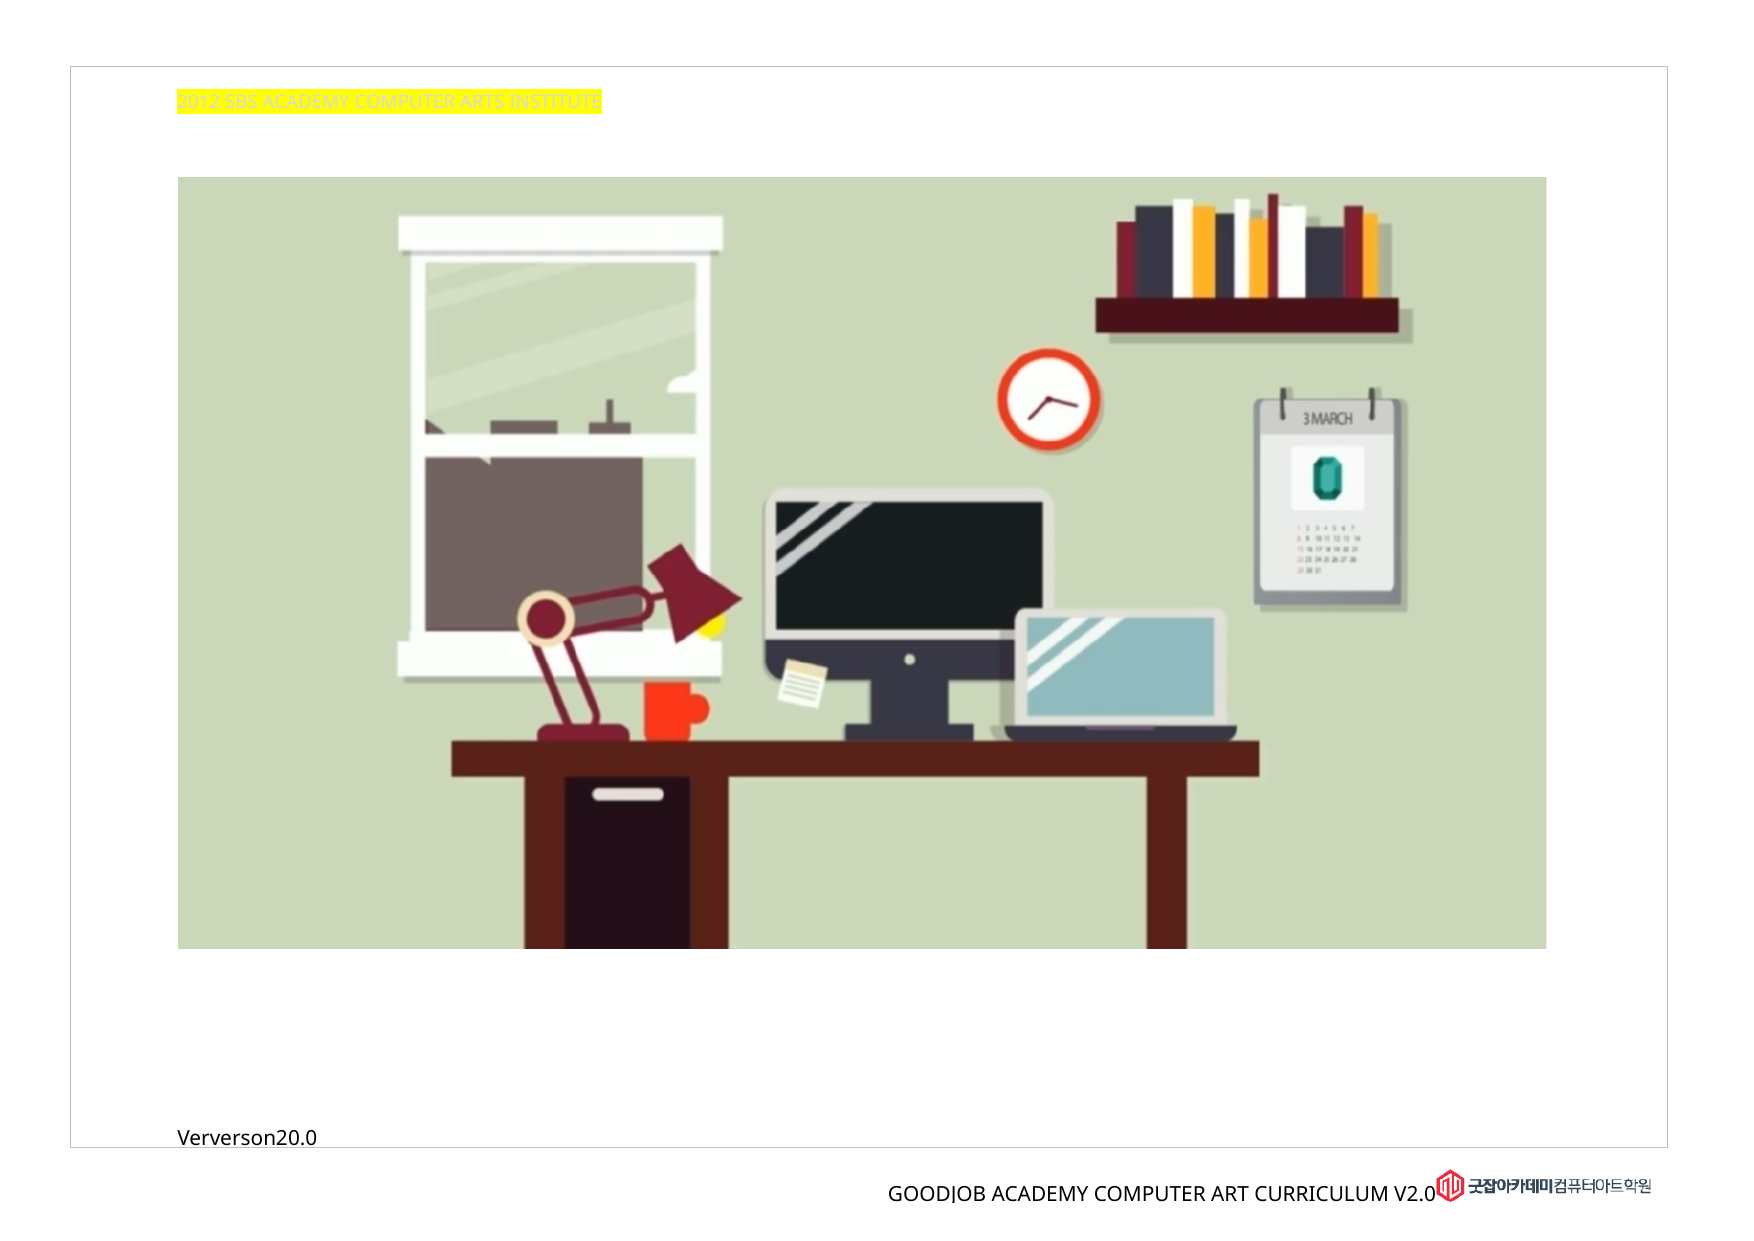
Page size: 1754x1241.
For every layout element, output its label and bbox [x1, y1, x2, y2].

picture [178, 177, 1547, 949]
picture [1436, 1169, 1651, 1202]
